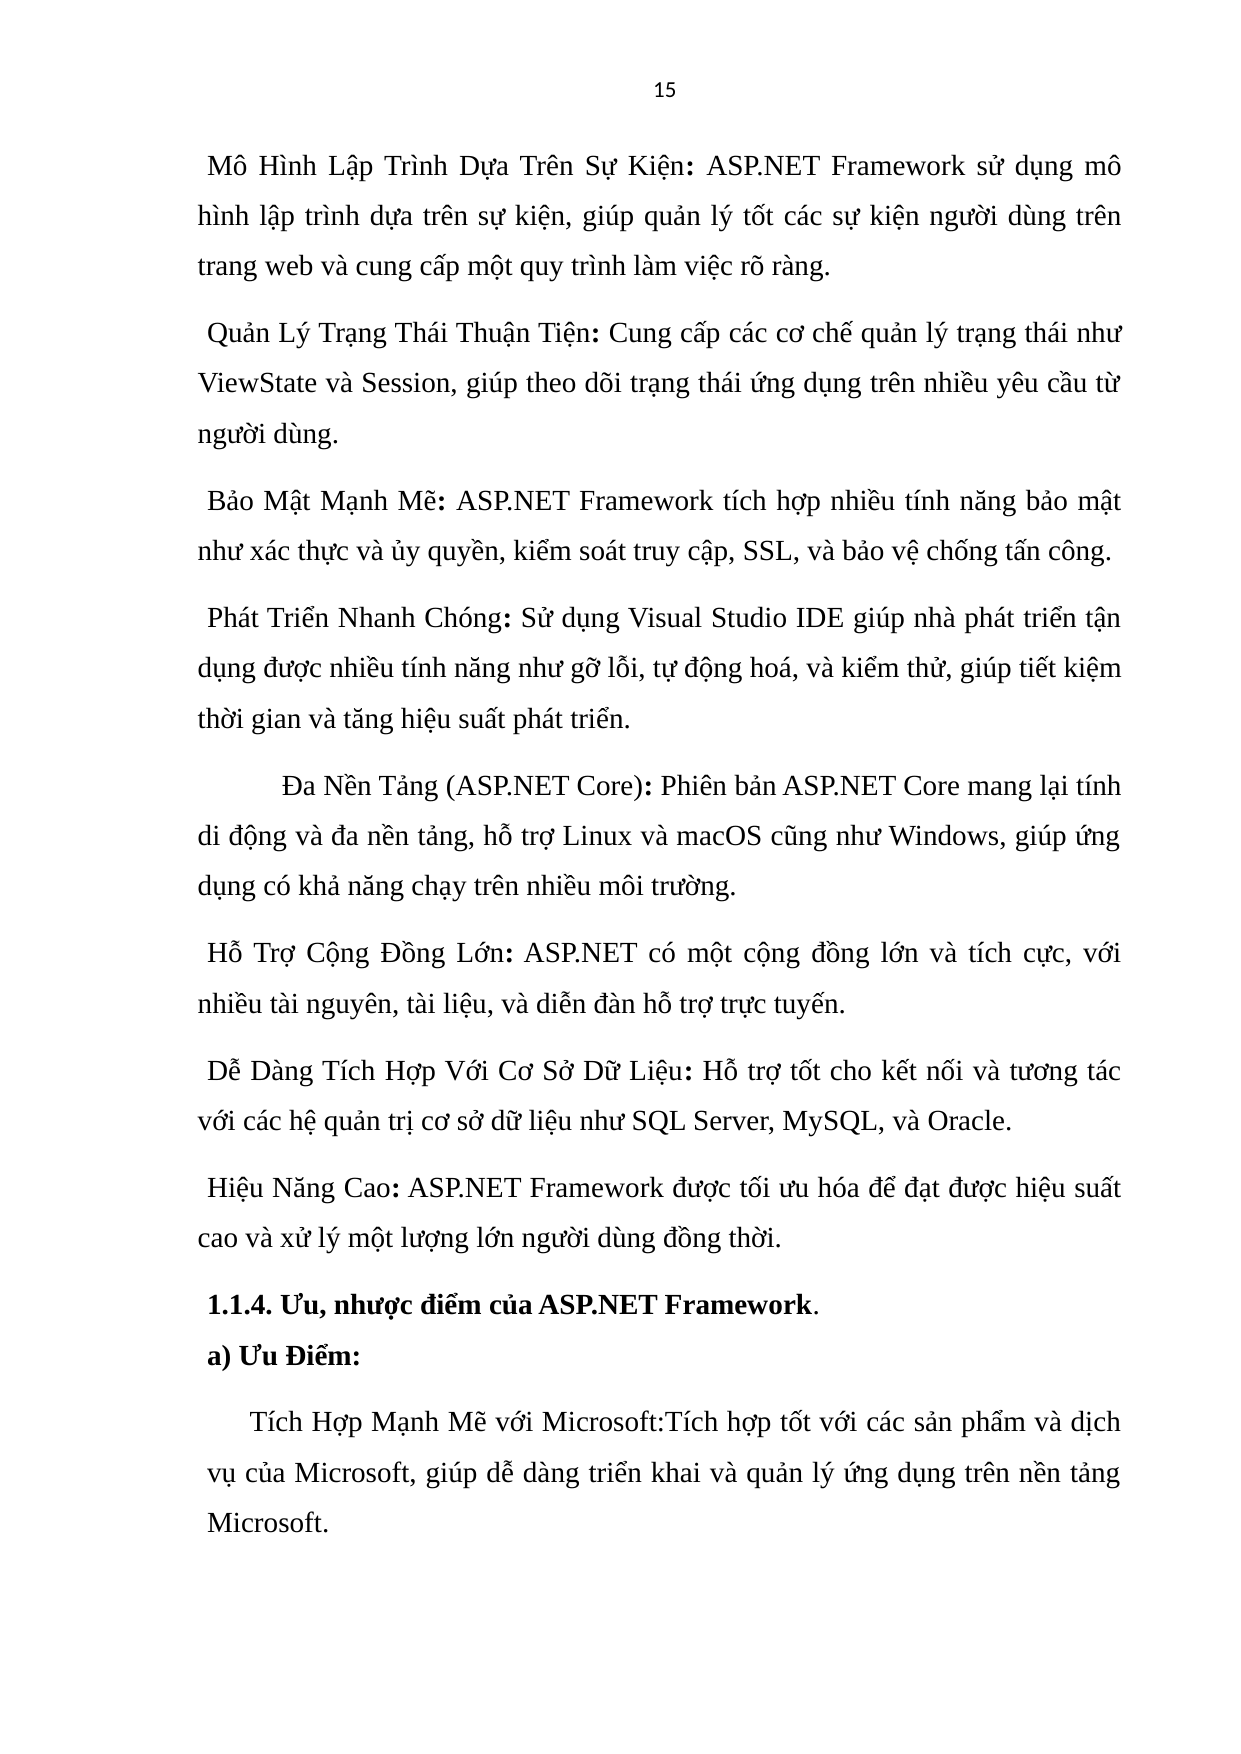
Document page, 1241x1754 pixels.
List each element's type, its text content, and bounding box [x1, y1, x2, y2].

text Hiệu Năng Cao: ASP.NET Framework được tối ưu hóa để đạt được hiệu suất cao và xử lý một lượng lớn người dùng đồng thời. [197, 1170, 1122, 1254]
subtitle 1.1.4. Ưu, nhược điểm của ASP.NET Framework. [207, 1287, 1122, 1321]
text Quản Lý Trạng Thái Thuận Tiện: Cung cấp các cơ chế quản lý trạng thái như ViewState và Session, giúp theo dõi trạng thái ứng dụng trên nhiều yêu cầu từ người dùng. [197, 315, 1122, 449]
text Mô Hình Lập Trình Dựa Trên Sự Kiện: ASP.NET Framework sử dụng mô hình lập trình dựa trên sự kiện, giúp quản lý tốt các sự kiện người dùng trên trang web và cung cấp một quy trình làm việc rõ ràng. [197, 148, 1122, 282]
text Bảo Mật Mạnh Mẽ: ASP.NET Framework tích hợp nhiều tính năng bảo mật như xác thực và ủy quyền, kiểm soát truy cập, SSL, và bảo vệ chống tấn công. [197, 483, 1122, 567]
text Tích Hợp Mạnh Mẽ với Microsoft:Tích hợp tốt với các sản phẩm và dịch vụ của Microsoft, giúp dễ dàng triển khai và quản lý ứng dụng trên nền tảng Microsoft. [207, 1404, 1122, 1539]
text Hỗ Trợ Cộng Đồng Lớn: ASP.NET có một cộng đồng lớn và tích cực, với nhiều tài nguyên, tài liệu, và diễn đàn hỗ trợ trực tuyến. [197, 935, 1122, 1019]
text Dễ Dàng Tích Hợp Với Cơ Sở Dữ Liệu: Hỗ trợ tốt cho kết nối và tương tác với các hệ quản trị cơ sở dữ liệu như SQL Server, MySQL, và Oracle. [197, 1053, 1122, 1137]
text a) Ưu Điểm: [207, 1338, 1122, 1371]
text Phát Triển Nhanh Chóng: Sử dụng Visual Studio IDE giúp nhà phát triển tận dụng được nhiều tính năng như gỡ lỗi, tự động hoá, và kiểm thử, giúp tiết kiệm thời gian và tăng hiệu suất phát triển. [197, 600, 1122, 734]
text Đa Nền Tảng (ASP.NET Core): Phiên bản ASP.NET Core mang lại tính di động và đa nền tảng, hỗ trợ Linux và macOS cũng như Windows, giúp ứng dụng có khả năng chạy trên nhiều môi trường. [197, 768, 1122, 902]
